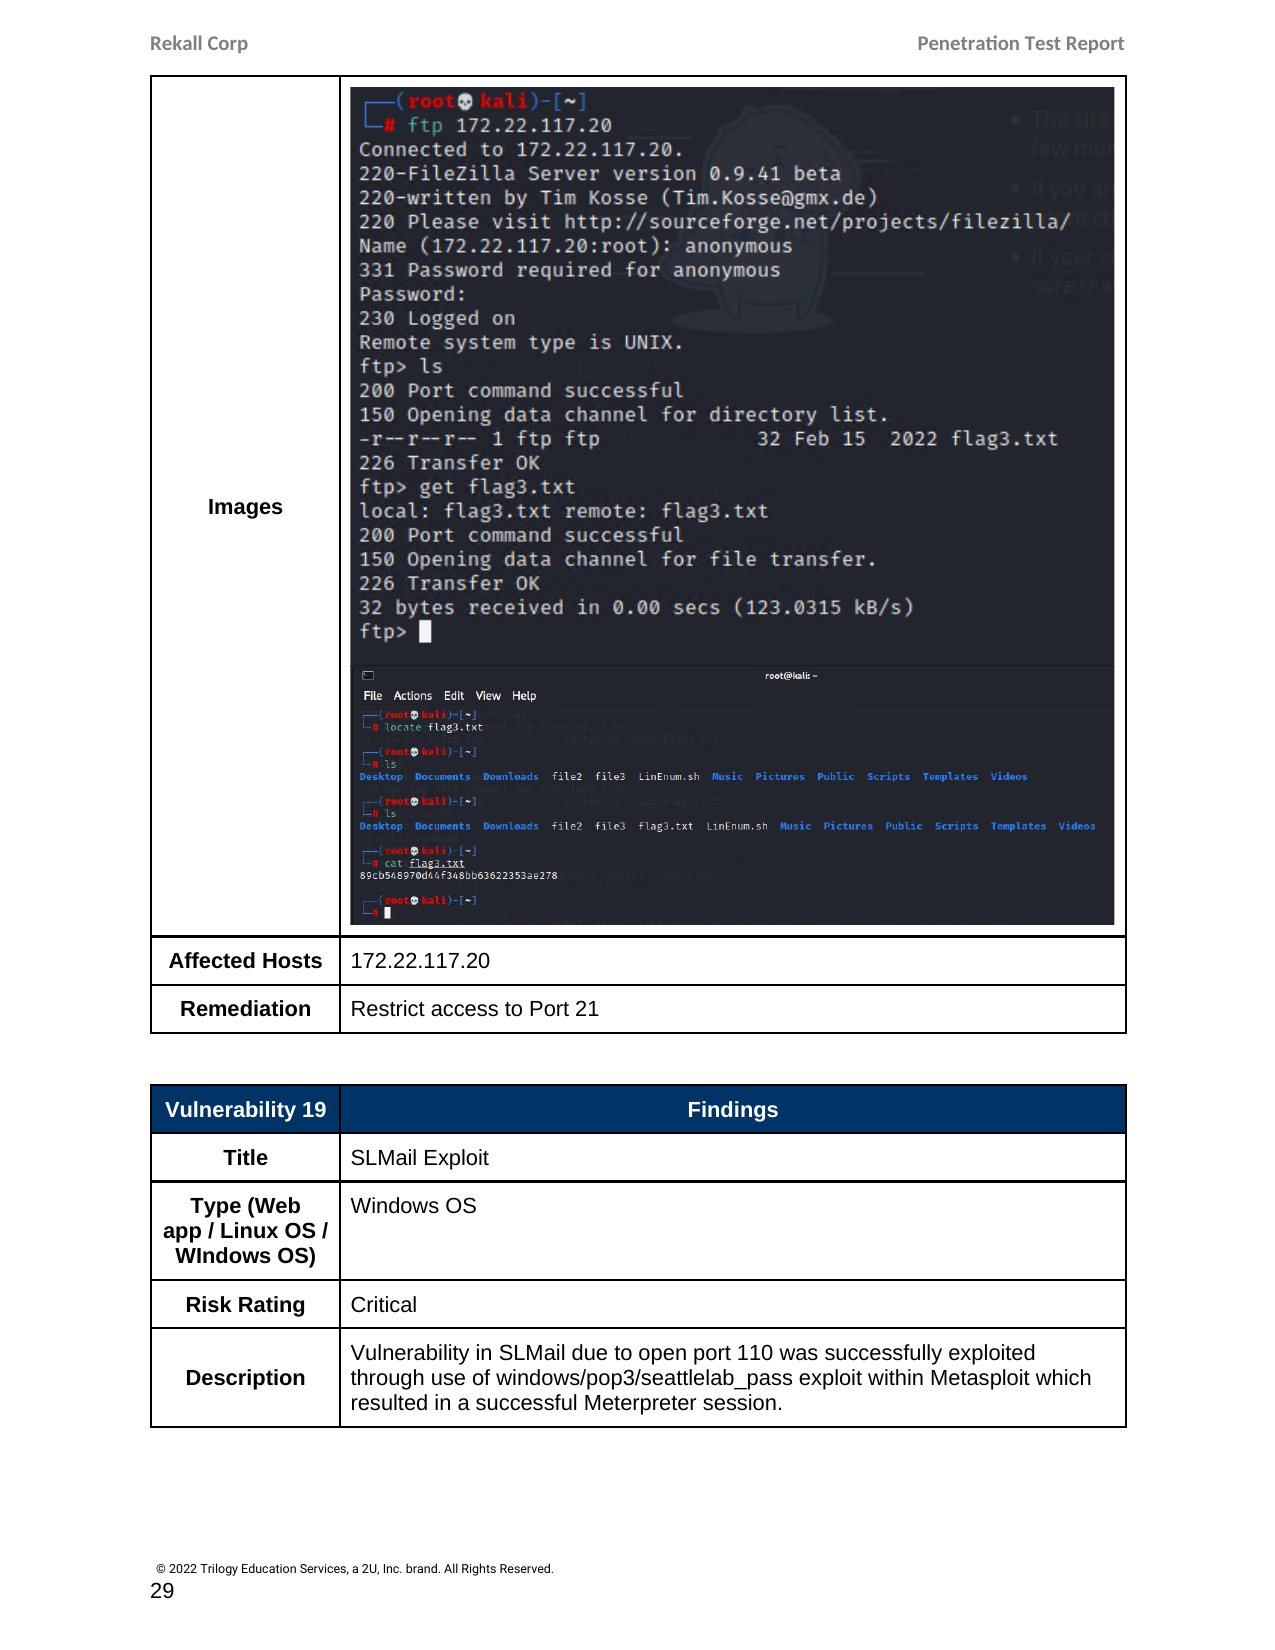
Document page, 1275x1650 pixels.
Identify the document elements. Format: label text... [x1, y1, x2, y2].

table_cell Type (Web app / Linux OS / WIndows OS) [152, 1183, 339, 1279]
table_cell [341, 77, 1125, 935]
table_cell Risk Rating [152, 1281, 339, 1327]
table_cell SLMail Exploit [341, 1134, 1125, 1180]
picture [350, 87, 1115, 925]
table_cell Images [152, 77, 339, 935]
table_header Vulnerability 19 [152, 1086, 339, 1132]
table_cell Windows OS [341, 1183, 1125, 1279]
table_cell 172.22.117.20 [341, 938, 1125, 983]
table_cell Title [152, 1134, 339, 1180]
table_cell Affected Hosts [152, 938, 339, 983]
table_cell Description [152, 1329, 339, 1426]
table_cell Restrict access to Port 21 [341, 986, 1125, 1032]
table_header Findings [341, 1086, 1125, 1132]
table_cell Vulnerability in SLMail due to open port 110 was successfully exploited through use of windows/pop3/seattlelab_pass exploit within Metasploit which resulted in a successful Meterpreter session. [341, 1329, 1125, 1426]
table_cell Remediation [152, 986, 339, 1032]
table_cell Critical [341, 1281, 1125, 1327]
